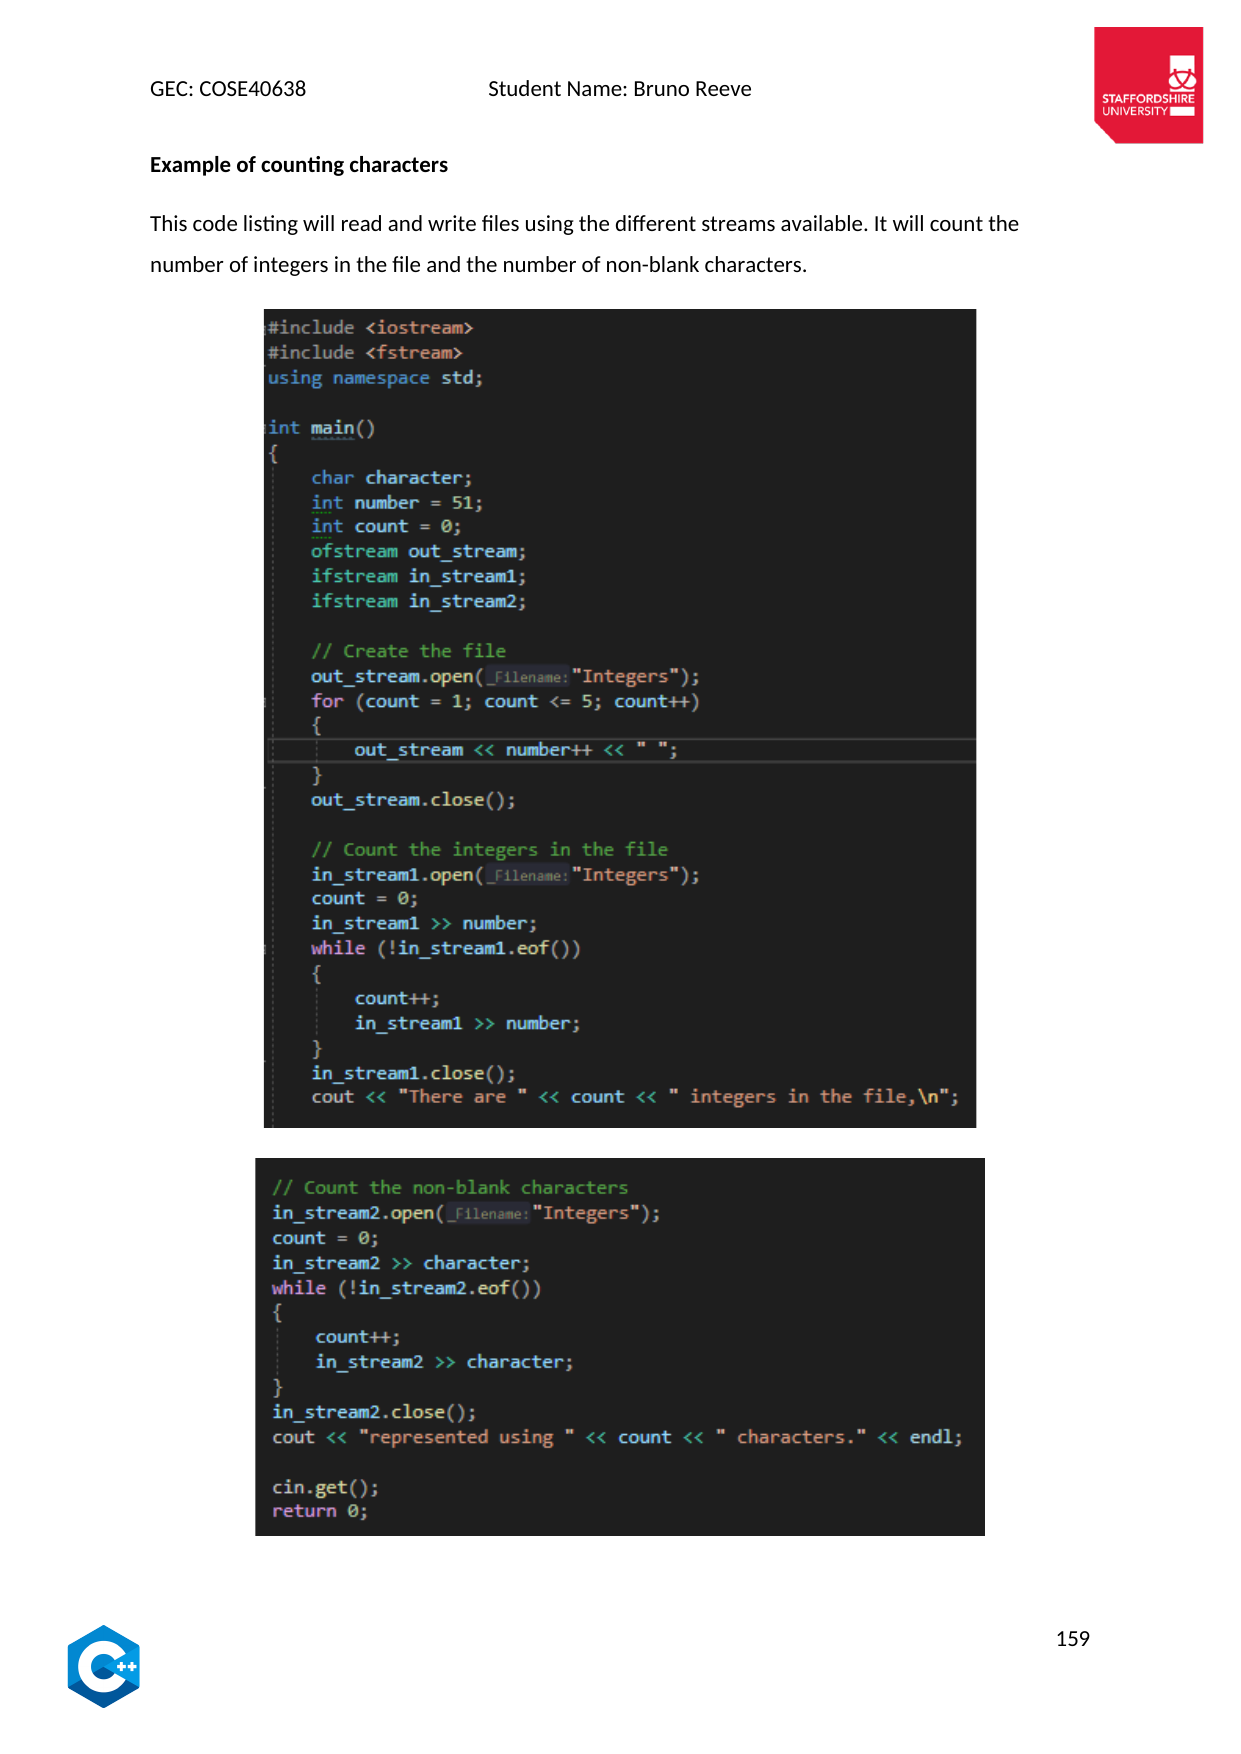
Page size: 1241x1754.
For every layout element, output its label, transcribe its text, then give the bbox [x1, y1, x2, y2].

picture [263, 309, 977, 1128]
picture [53, 1625, 150, 1708]
text This code listing will read and write files using the different streams available. It will count the number of integers in the file and the number of non-blank characters. [150, 209, 1090, 279]
picture [1088, 27, 1209, 148]
text Example of counting characters [150, 150, 1090, 178]
picture [255, 1158, 985, 1536]
